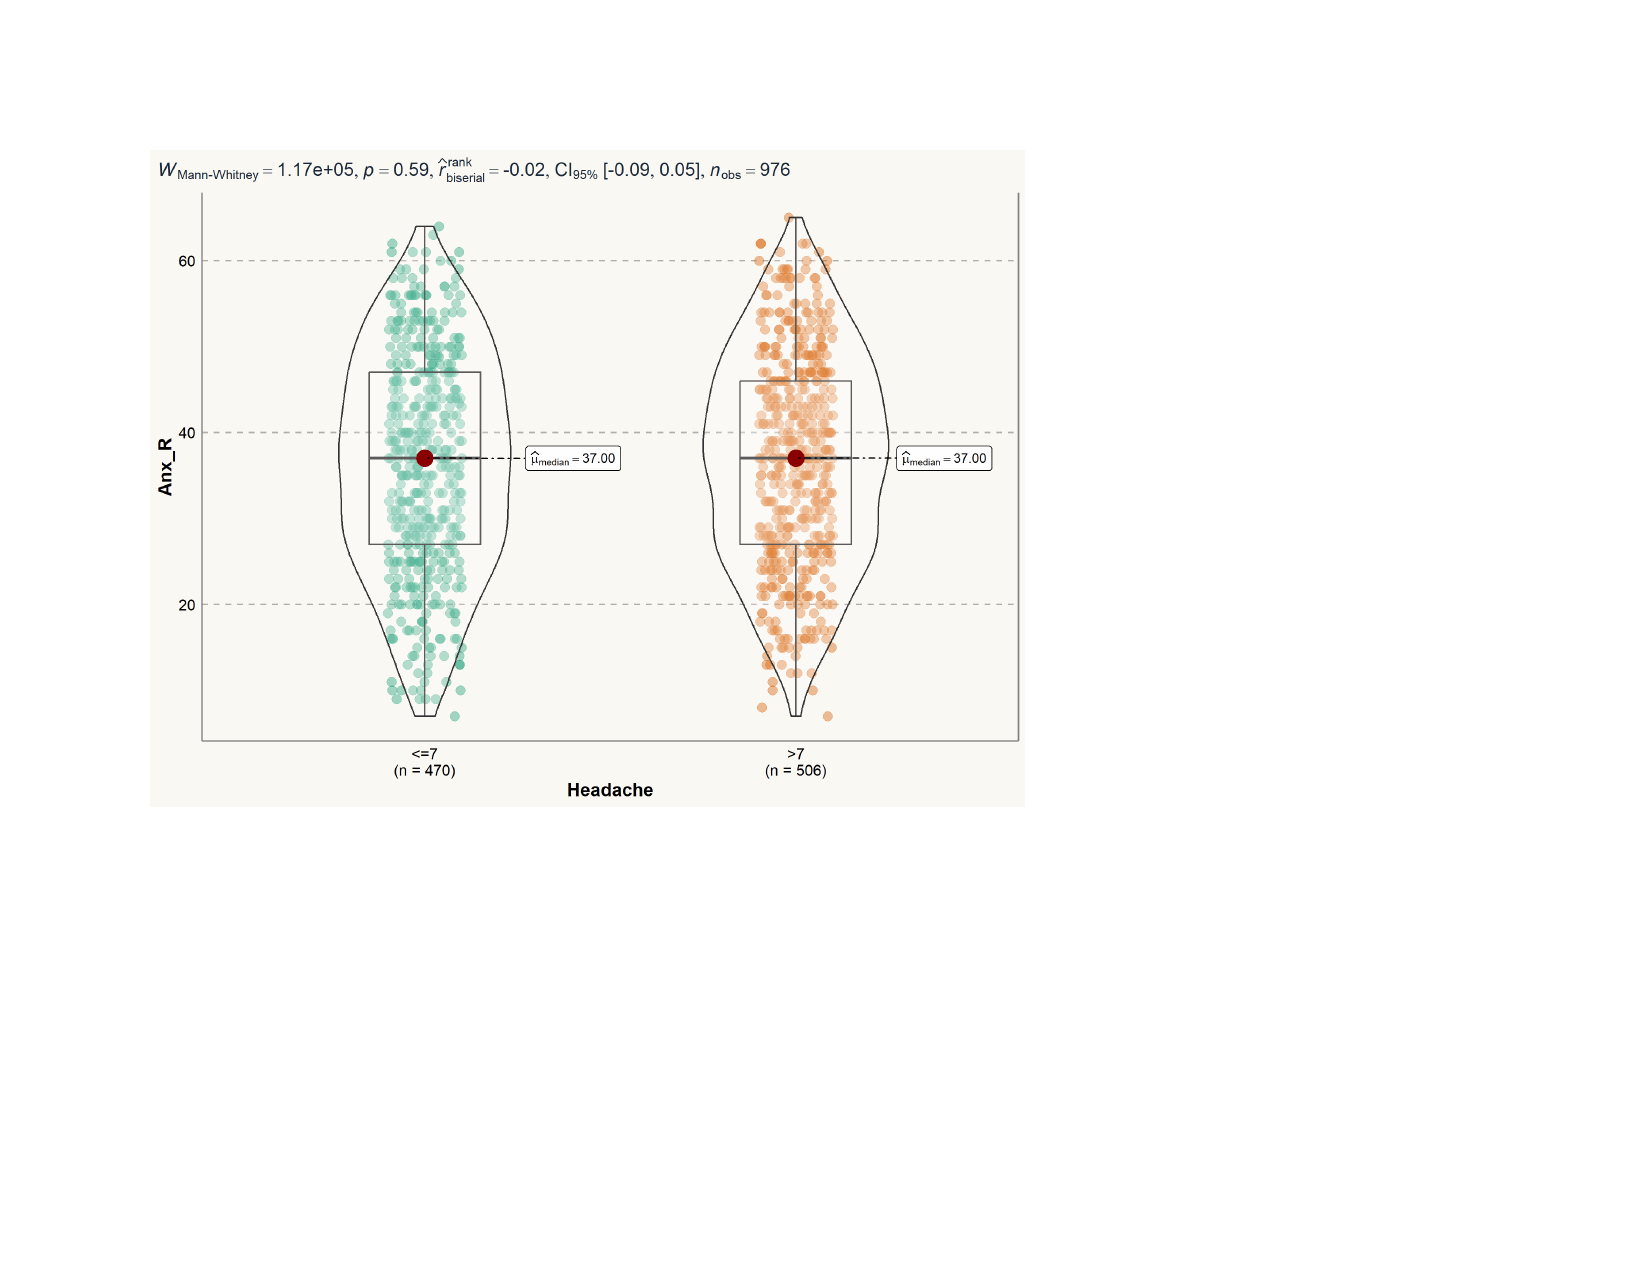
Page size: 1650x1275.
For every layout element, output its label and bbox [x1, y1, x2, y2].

picture [150, 150, 1025, 807]
